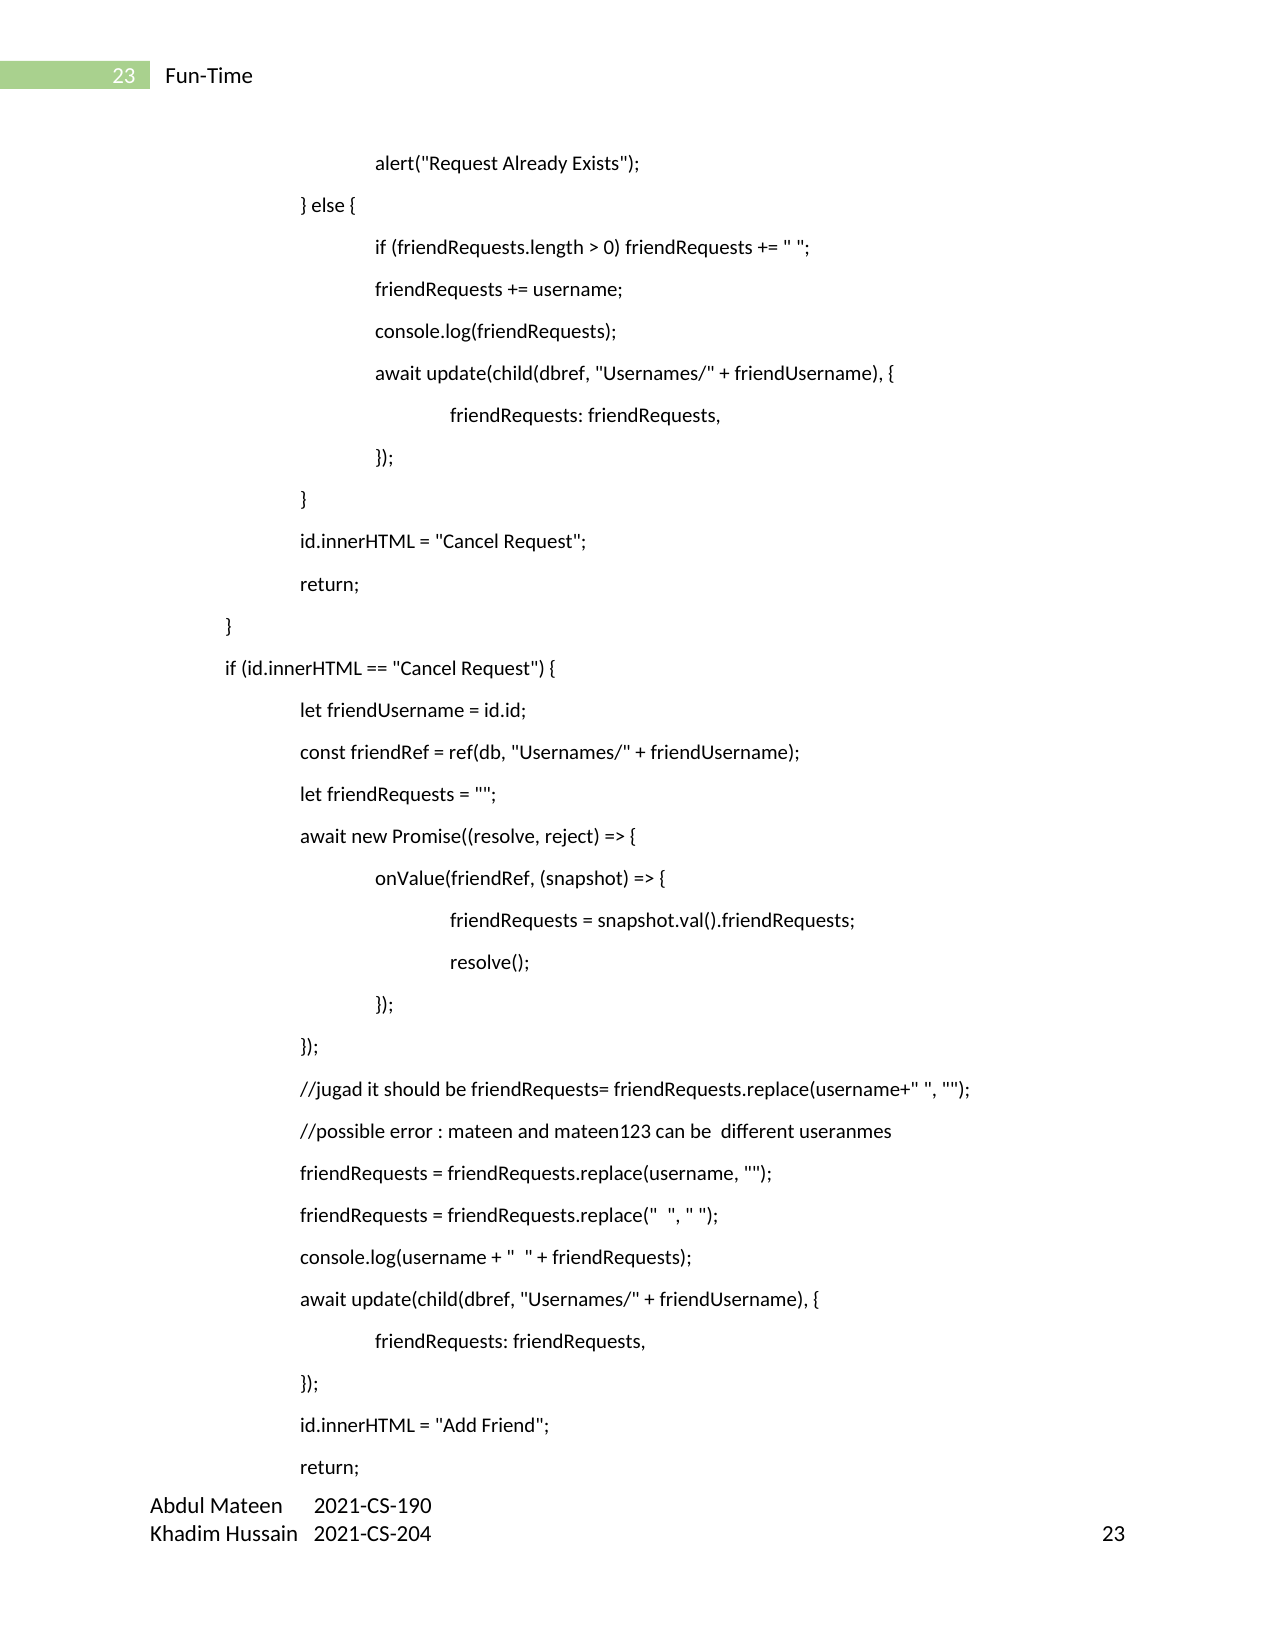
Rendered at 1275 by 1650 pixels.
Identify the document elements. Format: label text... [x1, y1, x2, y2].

text await update(child(dbref, "Usernames/" + friendUsername), { [150, 360, 1125, 386]
text alert("Request Already Exists"); [150, 150, 1125, 175]
text }); [150, 992, 1125, 1017]
text console.log(username + " " + friendRequests); [150, 1244, 1125, 1269]
text if (friendRequests.length > 0) friendRequests += " "; [150, 234, 1125, 259]
text }); [150, 1370, 1125, 1396]
text return; [150, 1454, 1125, 1480]
text friendRequests = snapshot.val().friendRequests; [150, 907, 1125, 933]
text id.innerHTML = "Add Friend"; [150, 1412, 1125, 1438]
text } [150, 487, 1125, 512]
text } else { [150, 192, 1125, 217]
text friendRequests: friendRequests, [150, 402, 1125, 428]
text await new Promise((resolve, reject) => { [150, 823, 1125, 849]
text //possible error : mateen and mateen123 can be different useranmes [150, 1118, 1125, 1143]
text resolve(); [150, 949, 1125, 975]
text friendRequests: friendRequests, [150, 1328, 1125, 1354]
text console.log(friendRequests); [150, 318, 1125, 344]
text id.innerHTML = "Cancel Request"; [150, 529, 1125, 554]
text friendRequests += username; [150, 276, 1125, 302]
text } [150, 613, 1125, 638]
text const friendRef = ref(db, "Usernames/" + friendUsername); [150, 739, 1125, 764]
text friendRequests = friendRequests.replace(username, ""); [150, 1160, 1125, 1185]
text return; [150, 571, 1125, 596]
text await update(child(dbref, "Usernames/" + friendUsername), { [150, 1286, 1125, 1312]
text let friendRequests = ""; [150, 781, 1125, 807]
text }); [150, 1034, 1125, 1059]
text }); [150, 444, 1125, 470]
text onValue(friendRef, (snapshot) => { [150, 865, 1125, 891]
text //jugad it should be friendRequests= friendRequests.replace(username+" ", ""); [150, 1076, 1125, 1101]
text friendRequests = friendRequests.replace(" ", " "); [150, 1202, 1125, 1227]
text if (id.innerHTML == "Cancel Request") { [150, 655, 1125, 680]
text let friendUsername = id.id; [150, 697, 1125, 722]
